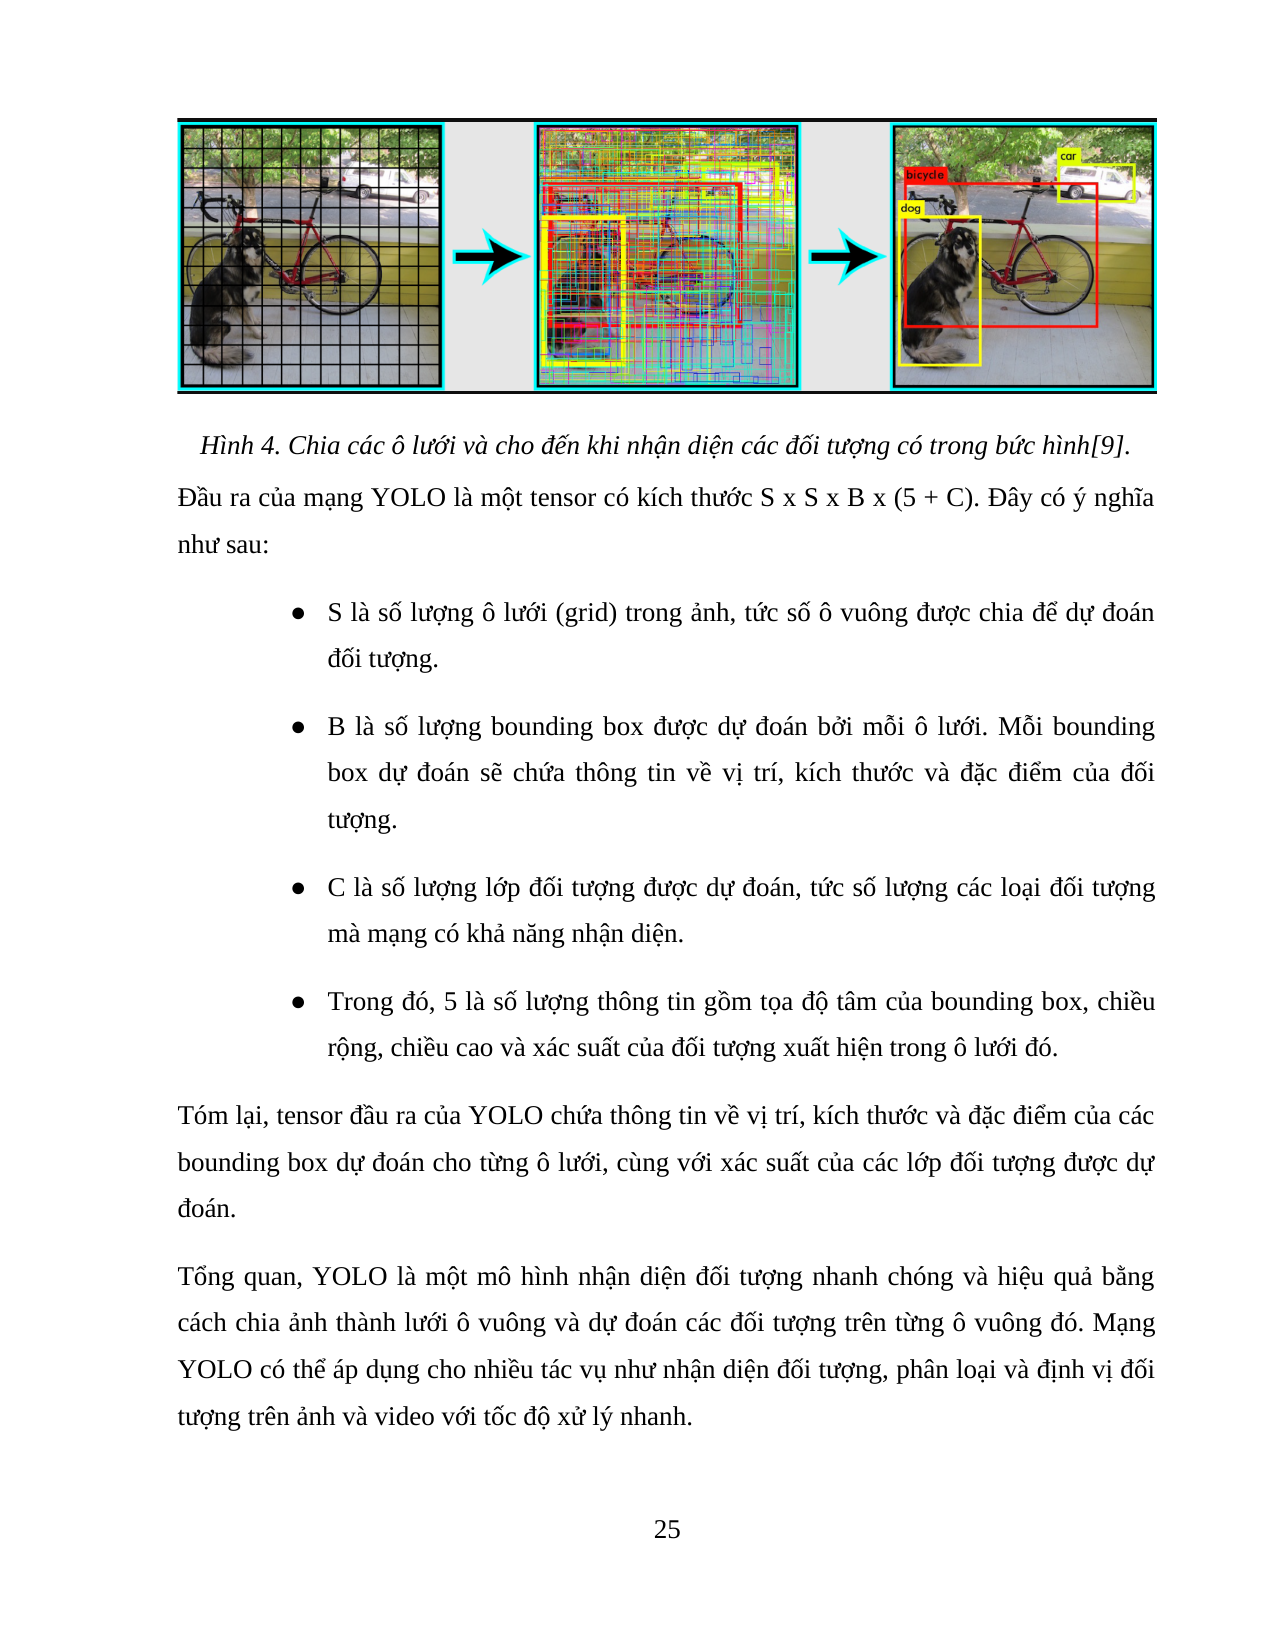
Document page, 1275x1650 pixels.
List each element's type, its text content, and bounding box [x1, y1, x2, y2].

list C là số lượng lớp đối tượng được dự đoán, tức số lượng các loại đối tượng mà mạng có khả năng nhận diện. [290, 871, 1157, 948]
list B là số lượng bounding box được dự đoán bởi mỗi ô lưới. Mỗi bounding box dự đoán sẽ chứa thông tin về vị trí, kích thước và đặc điểm của đối tượng. [290, 710, 1157, 834]
text Đầu ra của mạng YOLO là một tensor có kích thước S x S x B x (5 + C). Đây có ý nghĩa như sau: [177, 481, 1157, 559]
picture [177, 118, 1157, 394]
text Hình 4. Chia các ô lưới và cho đến khi nhận diện các đối tượng có trong bức hình[9]. [177, 429, 1157, 461]
text Tóm lại, tensor đầu ra của YOLO chứa thông tin về vị trí, kích thước và đặc điểm của các bounding box dự đoán cho từng ô lưới, cùng với xác suất của các lớp đối tượng được dự đoán. [177, 1099, 1157, 1223]
text Tổng quan, YOLO là một mô hình nhận diện đối tượng nhanh chóng và hiệu quả bằng cách chia ảnh thành lưới ô vuông và dự đoán các đối tượng trên từng ô vuông đó. Mạng YOLO có thể áp dụng cho nhiều tác vụ như nhận diện đối tượng, phân loại và định vị đối tượng trên ảnh và video với tốc độ xử lý nhanh. [177, 1260, 1157, 1431]
list S là số lượng ô lưới (grid) trong ảnh, tức số ô vuông được chia để dự đoán đối tượng. [290, 596, 1157, 673]
list Trong đó, 5 là số lượng thông tin gồm tọa độ tâm của bounding box, chiều rộng, chiều cao và xác suất của đối tượng xuất hiện trong ô lưới đó. [290, 985, 1157, 1063]
